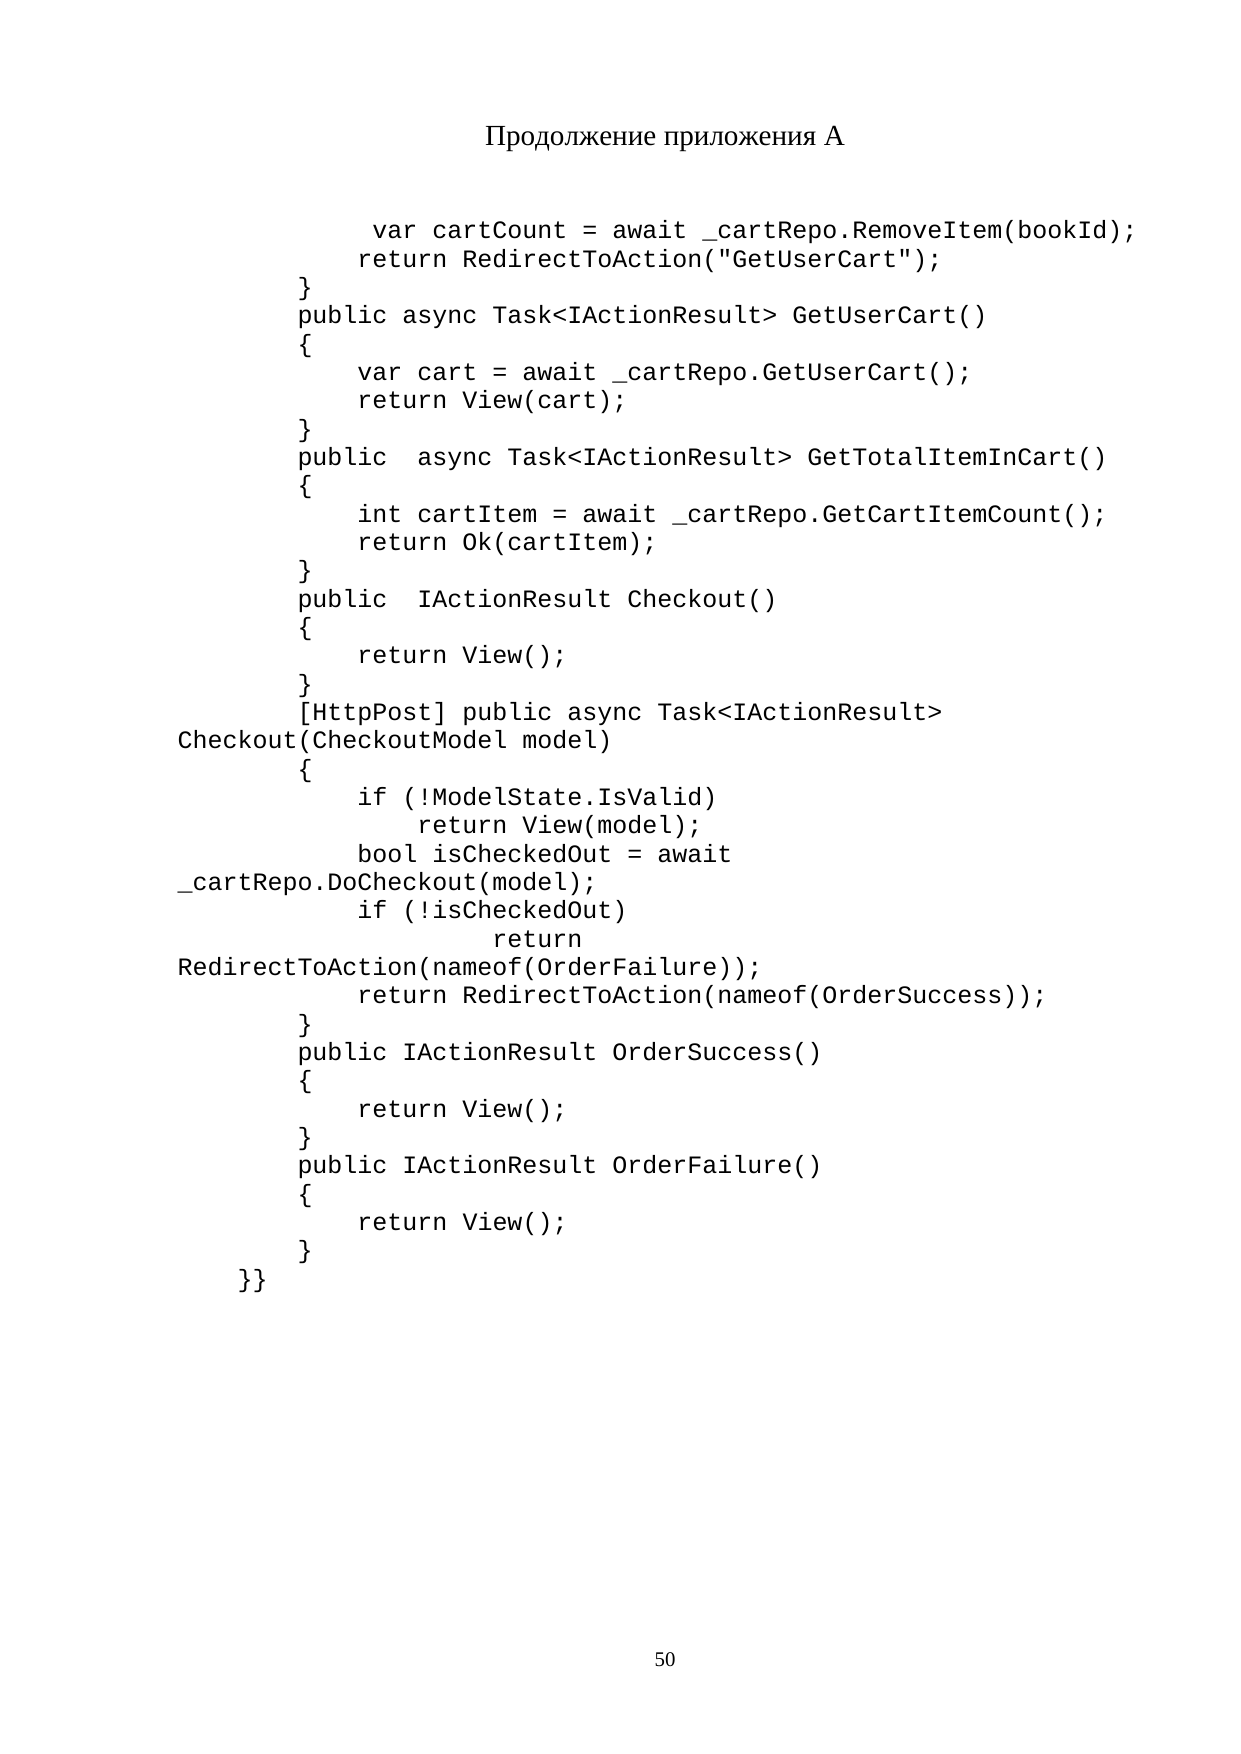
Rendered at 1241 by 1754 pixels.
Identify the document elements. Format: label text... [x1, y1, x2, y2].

text { [177, 1181, 1152, 1209]
text return View(); [177, 1209, 1152, 1238]
text return View(); [177, 1096, 1152, 1124]
text return RedirectToAction("GetUserCart"); [177, 246, 1152, 274]
text } [177, 1011, 1152, 1039]
text { [177, 473, 1152, 501]
text return View(model); [177, 813, 1152, 841]
text } [177, 1238, 1152, 1266]
text } [177, 274, 1152, 303]
text var cartCount = await _cartRepo.RemoveItem(bookId); [177, 218, 1152, 246]
text { [177, 614, 1152, 643]
text return View(cart); [177, 388, 1152, 416]
text public IActionResult Checkout() [177, 586, 1152, 614]
text [HttpPost] public async Task<IActionResult> Checkout(CheckoutModel model) [177, 699, 1152, 756]
text public async Task<IActionResult> GetUserCart() [177, 303, 1152, 331]
text } [177, 558, 1152, 586]
text return RedirectToAction(nameof(OrderFailure)); [177, 926, 1152, 983]
text public IActionResult OrderFailure() [177, 1153, 1152, 1181]
text } [177, 671, 1152, 699]
text public async Task<IActionResult> GetTotalItemInCart() [177, 444, 1152, 473]
text } [177, 1124, 1152, 1153]
text Продолжение приложения А [177, 118, 1152, 152]
text return RedirectToAction(nameof(OrderSuccess)); [177, 983, 1152, 1011]
text return Ok(cartItem); [177, 529, 1152, 558]
text if (!isCheckedOut) [177, 898, 1152, 926]
text return View(); [177, 643, 1152, 671]
text }} [177, 1266, 1152, 1294]
text } [177, 416, 1152, 444]
text bool isCheckedOut = await _cartRepo.DoCheckout(model); [177, 841, 1152, 898]
text public IActionResult OrderSuccess() [177, 1039, 1152, 1068]
text var cart = await _cartRepo.GetUserCart(); [177, 359, 1152, 388]
text int cartItem = await _cartRepo.GetCartItemCount(); [177, 501, 1152, 529]
text { [177, 1068, 1152, 1096]
text if (!ModelState.IsValid) [177, 784, 1152, 813]
text { [177, 331, 1152, 359]
text { [177, 756, 1152, 784]
